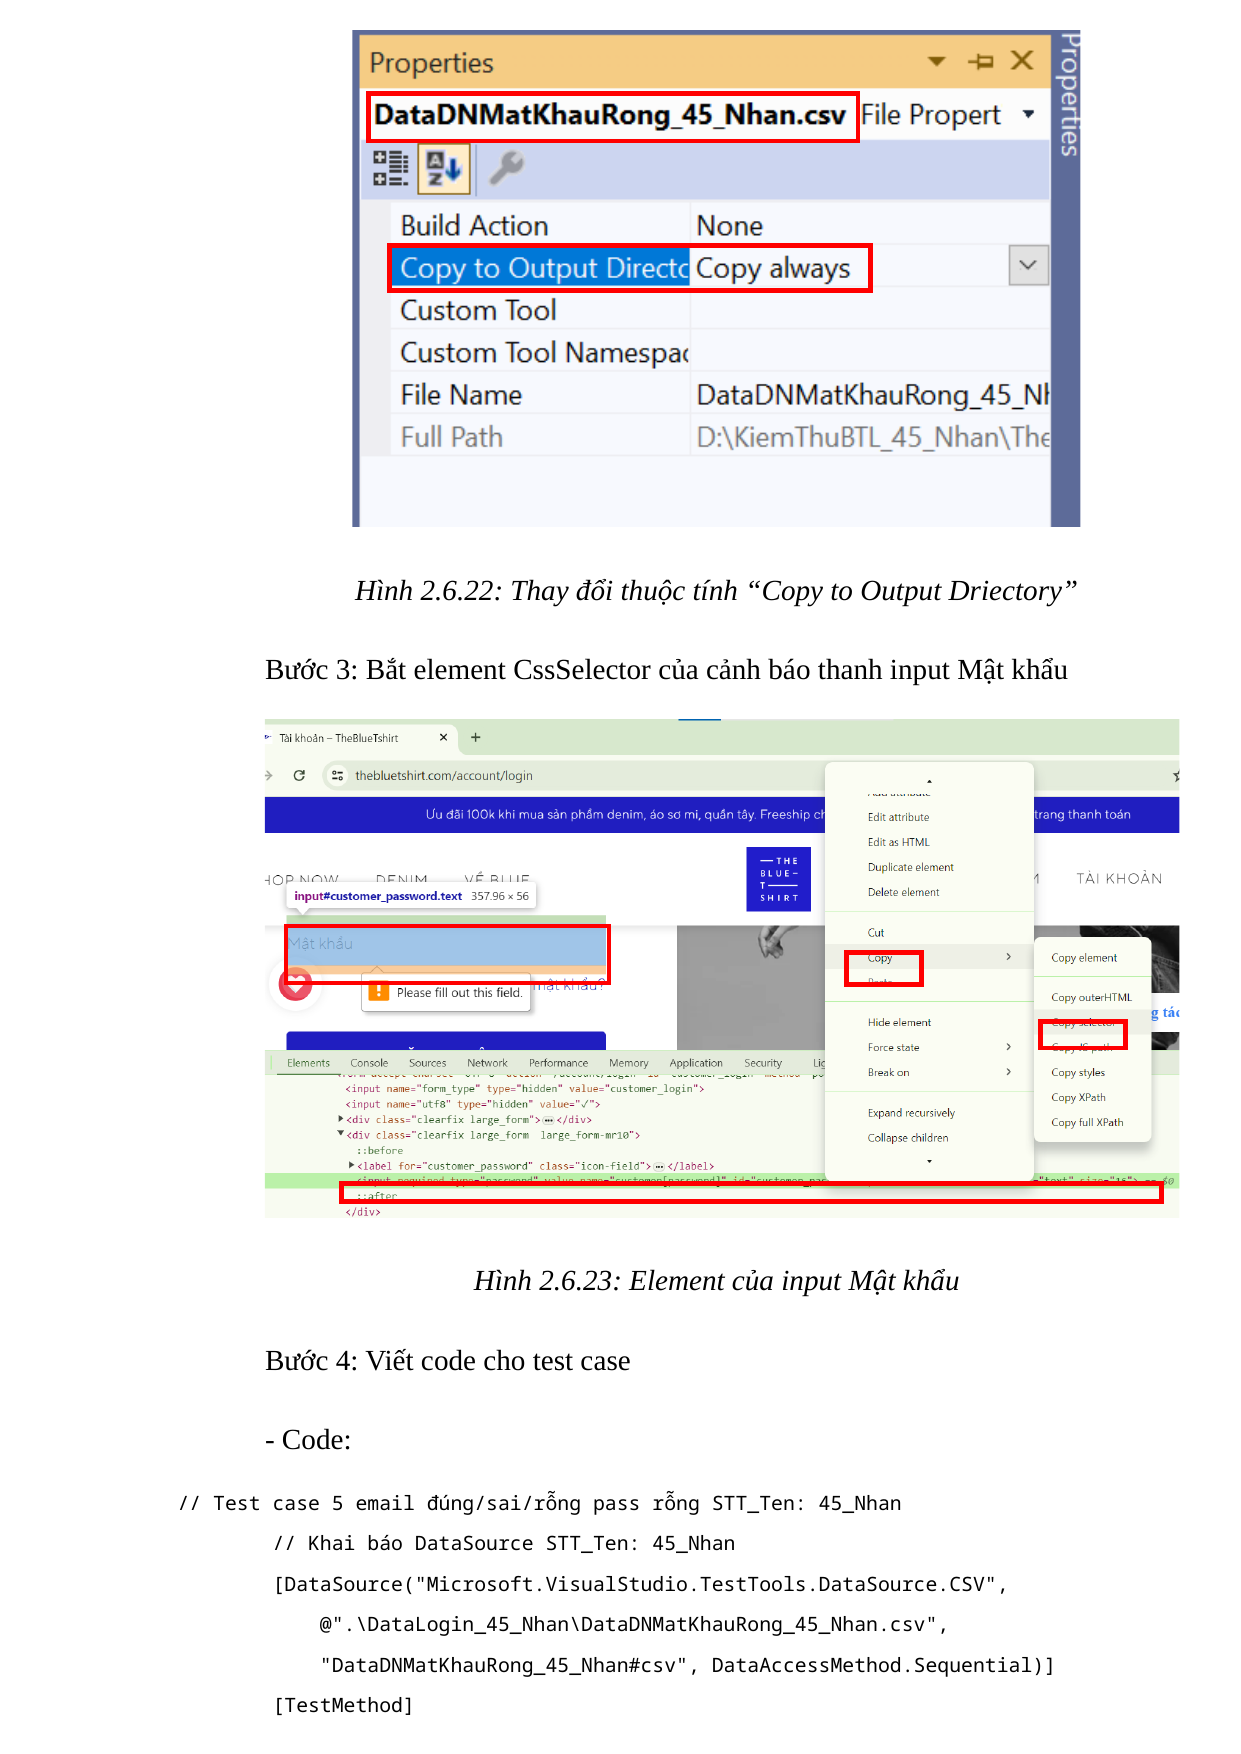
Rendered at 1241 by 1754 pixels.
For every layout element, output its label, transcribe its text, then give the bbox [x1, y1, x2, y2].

text "DataDNMatKhauRong_45_Nhan#csv", DataAccessMethod.Sequential)] [177, 1651, 1168, 1678]
text Hình 2.6.23: Element của input Mật khẩu [265, 1263, 1168, 1297]
text @".\DataLogin_45_Nhan\DataDNMatKhauRong_45_Nhan.csv", [177, 1611, 1168, 1637]
picture [352, 30, 1081, 527]
text // Khai báo DataSource STT_Ten: 45_Nhan [177, 1530, 1168, 1557]
text Bước 3: Bắt element CssSelector của cảnh báo thanh input Mật khẩu [265, 652, 1168, 686]
text [DataSource("Microsoft.VisualStudio.TestTools.DataSource.CSV", [177, 1570, 1168, 1597]
text Hình 2.6.22: Thay đổi thuộc tính “Copy to Output Driectory” [265, 573, 1168, 606]
text // Test case 5 email đúng/sai/rỗng pass rỗng STT_Ten: 45_Nhan [177, 1489, 1168, 1516]
text [TestMethod] [177, 1691, 1168, 1718]
text Bước 4: Viết code cho test case [265, 1343, 1168, 1376]
picture [264, 719, 1180, 1218]
text - Code: [265, 1422, 1168, 1456]
